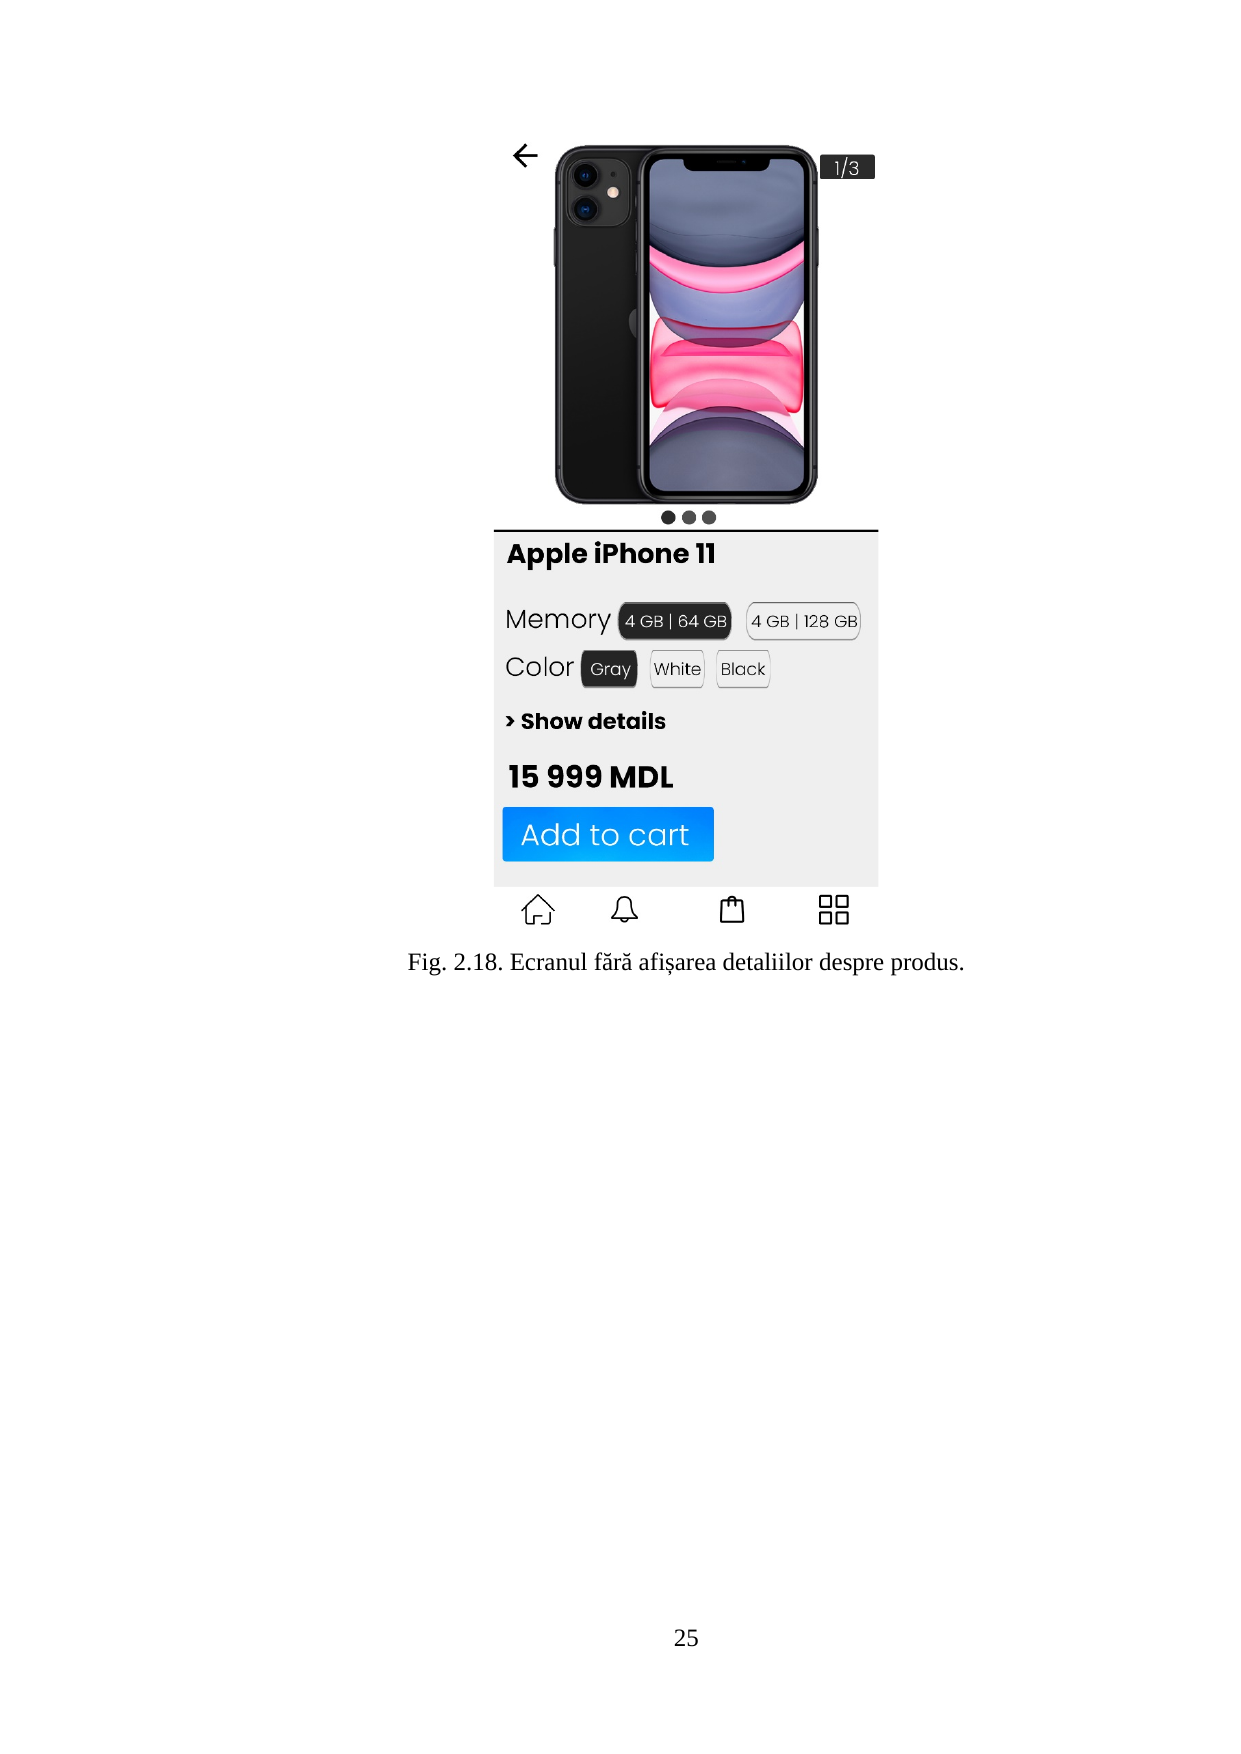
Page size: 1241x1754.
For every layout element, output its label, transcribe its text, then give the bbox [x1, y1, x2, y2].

picture [493, 103, 879, 933]
text Fig. 2.18. Ecranul fără afișarea detaliilor despre produs. [147, 947, 1152, 975]
